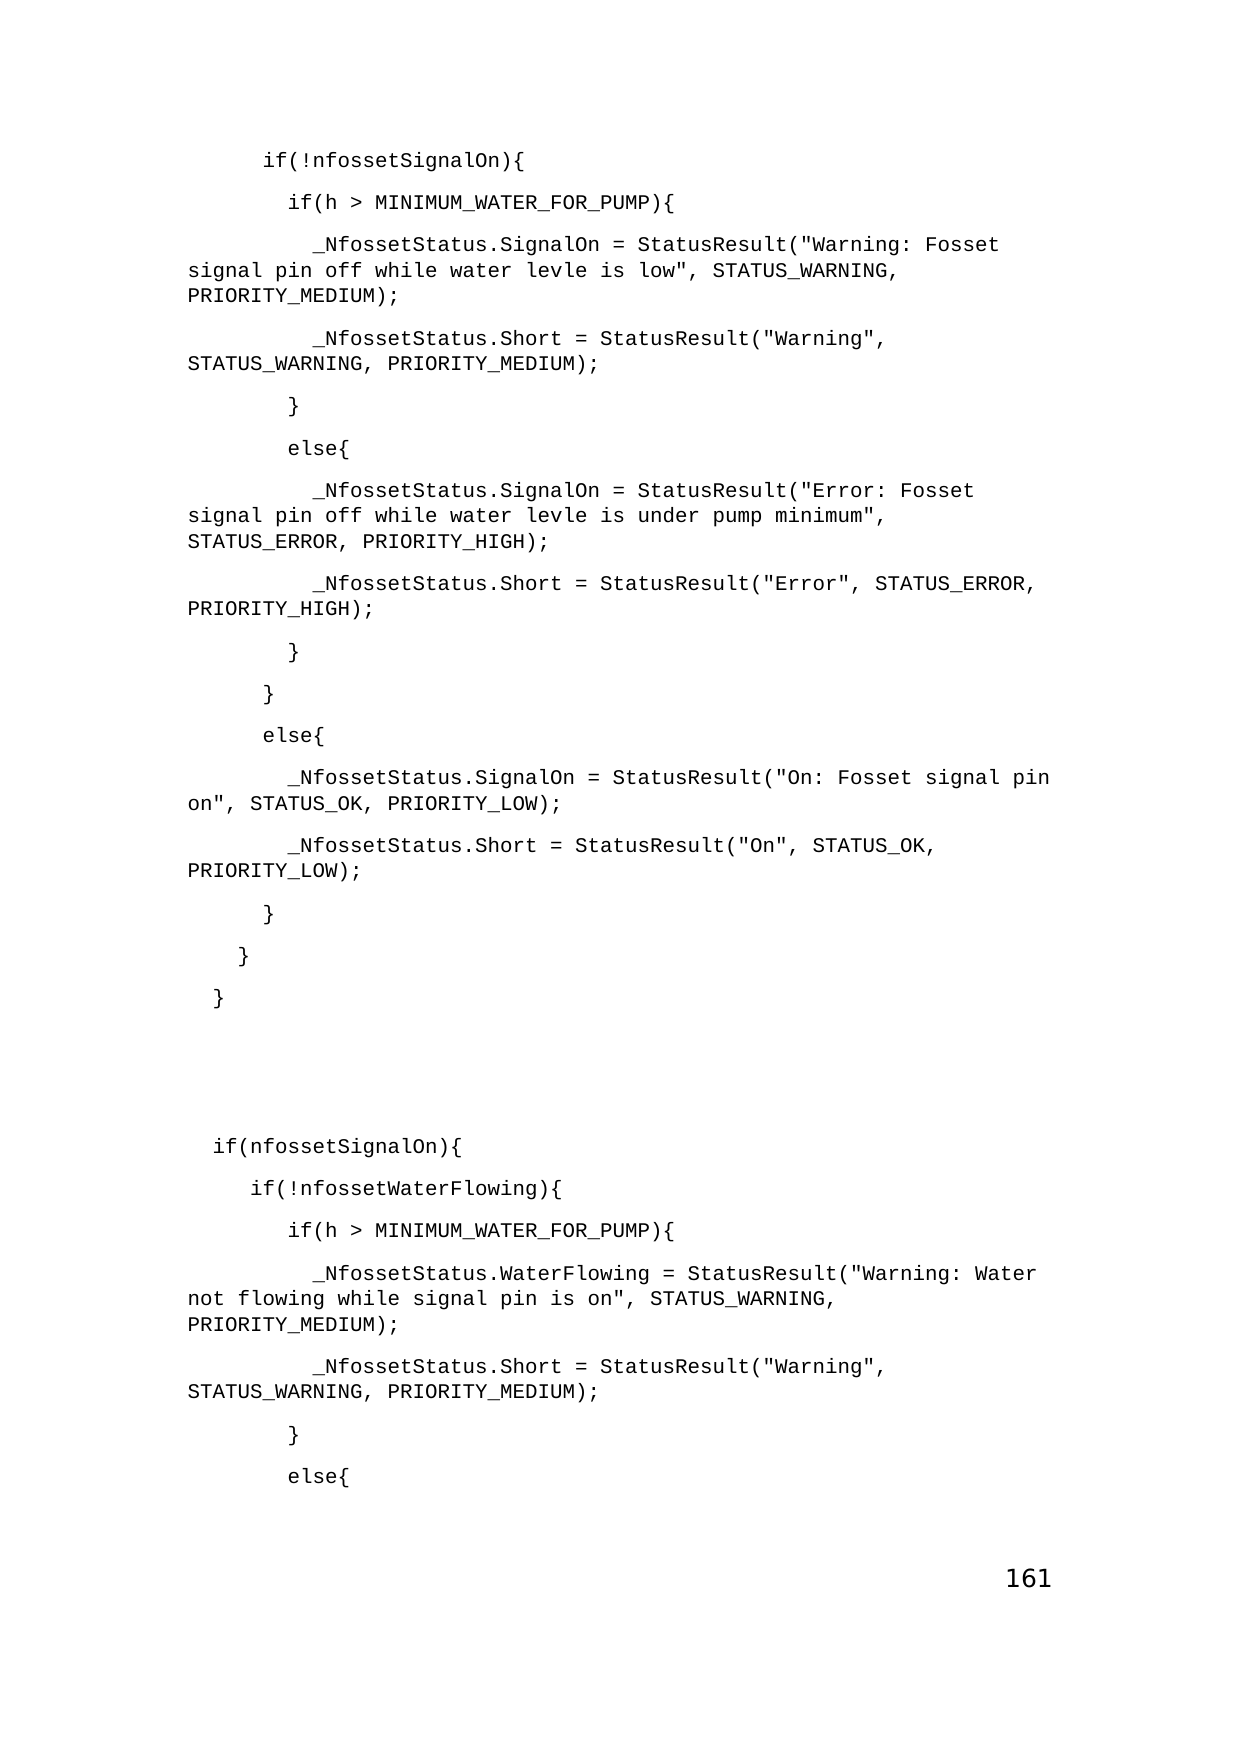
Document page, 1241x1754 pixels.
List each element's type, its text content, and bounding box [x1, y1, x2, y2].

text if(!nfossetSignalOn){ [187, 150, 1053, 174]
text else{ [187, 437, 1053, 461]
text } [187, 903, 1053, 926]
text if(nfossetSignalOn){ [187, 1136, 1053, 1160]
text _NfossetStatus.Short = StatusResult("Warning", STATUS_WARNING, PRIORITY_MEDIUM); [187, 1356, 1053, 1405]
text if(h > MINIMUM_WATER_FOR_PUMP){ [187, 1220, 1053, 1244]
text _NfossetStatus.SignalOn = StatusResult("On: Fosset signal pin on", STATUS_OK, PRIORITY_LOW); [187, 767, 1053, 816]
text } [187, 945, 1053, 968]
text } [187, 683, 1053, 706]
text } [187, 1423, 1053, 1447]
text if(h > MINIMUM_WATER_FOR_PUMP){ [187, 192, 1053, 216]
text _NfossetStatus.SignalOn = StatusResult("Warning: Fosset signal pin off while water levle is low", STATUS_WARNING, PRIORITY_MEDIUM); [187, 234, 1053, 309]
text _NfossetStatus.Short = StatusResult("Error", STATUS_ERROR, PRIORITY_HIGH); [187, 573, 1053, 622]
text } [187, 641, 1053, 664]
text _NfossetStatus.Short = StatusResult("On", STATUS_OK, PRIORITY_LOW); [187, 835, 1053, 884]
text if(!nfossetWaterFlowing){ [187, 1178, 1053, 1202]
text } [187, 987, 1053, 1011]
text _NfossetStatus.WaterFlowing = StatusResult("Warning: Water not flowing while signal pin is on", STATUS_WARNING, PRIORITY_MEDIUM); [187, 1263, 1053, 1337]
text _NfossetStatus.Short = StatusResult("Warning", STATUS_WARNING, PRIORITY_MEDIUM); [187, 328, 1053, 377]
text } [187, 395, 1053, 419]
text _NfossetStatus.SignalOn = StatusResult("Error: Fosset signal pin off while water levle is under pump minimum", STATUS_ERROR, PRIORITY_HIGH); [187, 480, 1053, 554]
text else{ [187, 725, 1053, 749]
text else{ [187, 1466, 1053, 1489]
